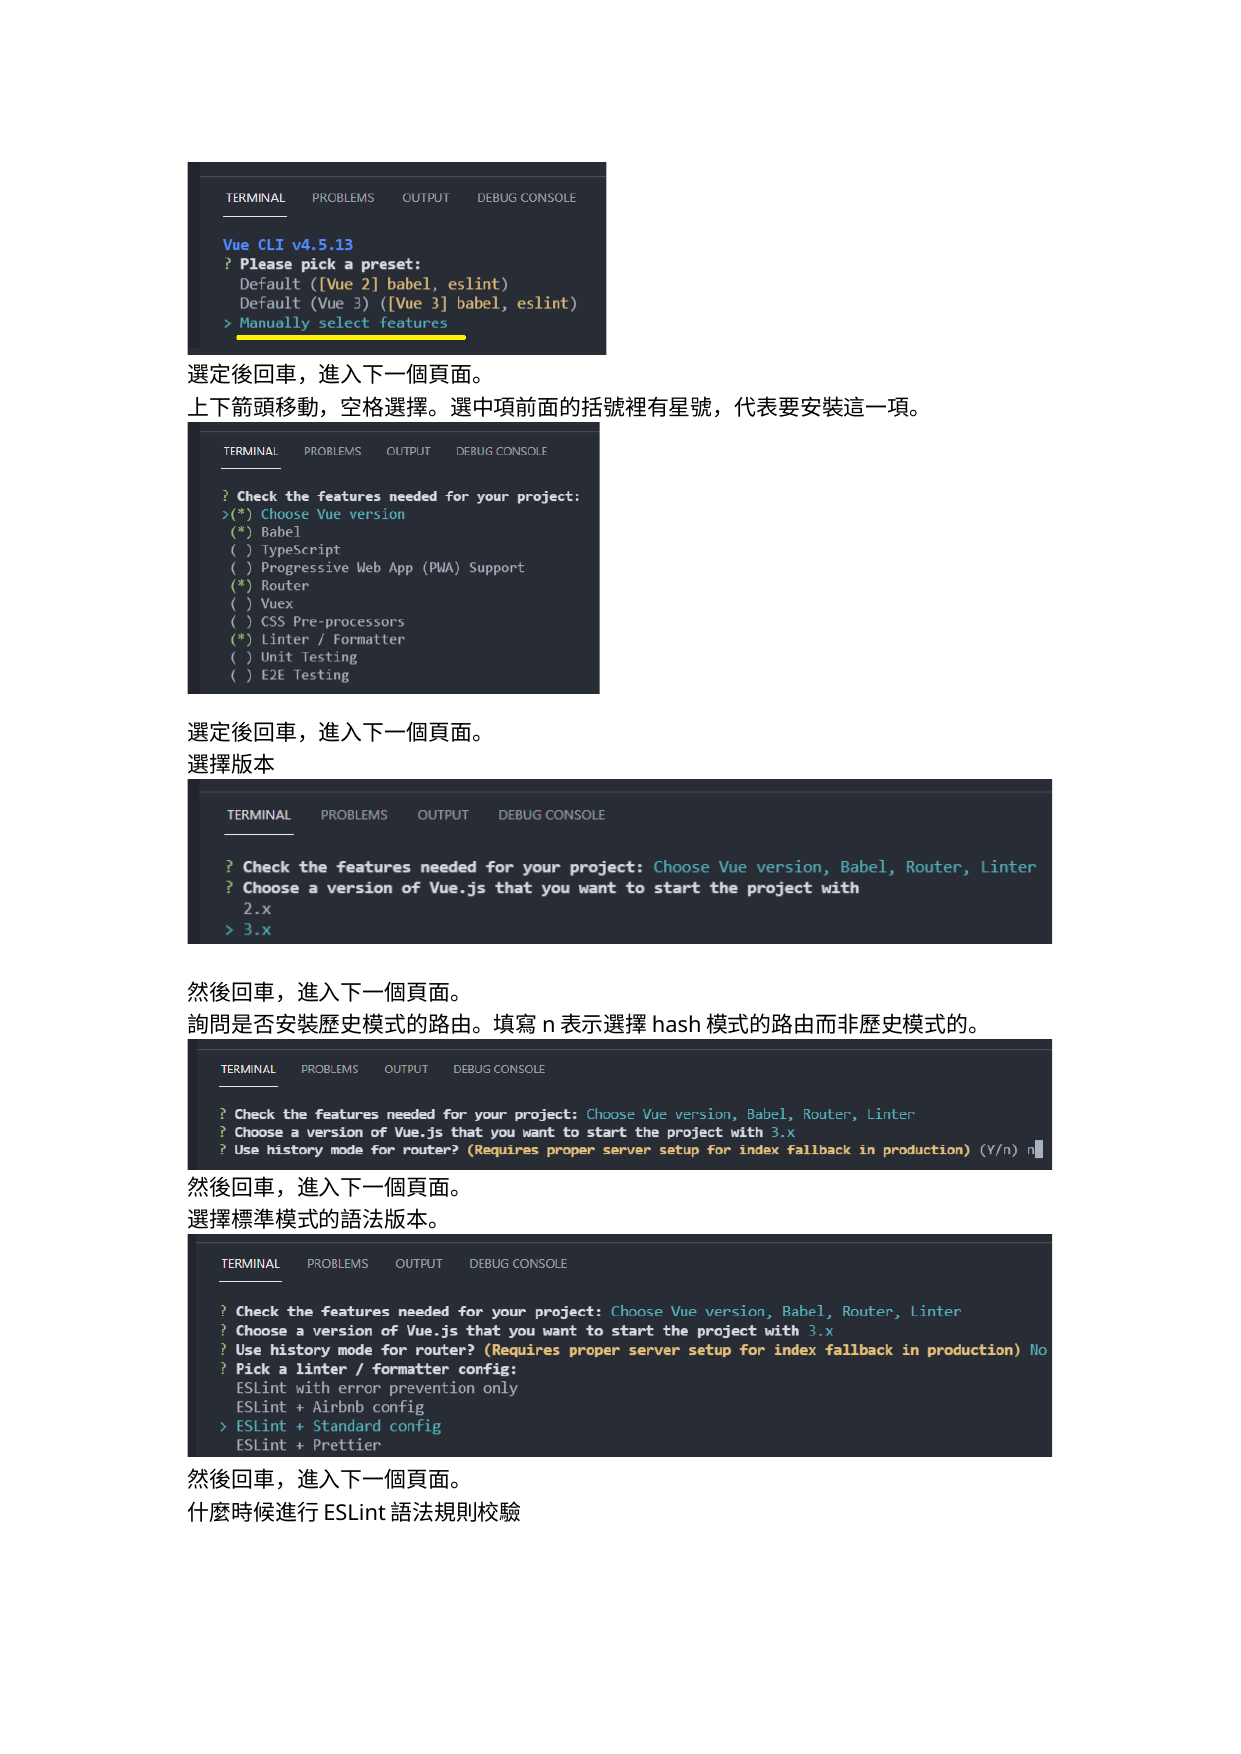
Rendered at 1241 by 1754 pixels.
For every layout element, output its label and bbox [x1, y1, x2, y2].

picture [187, 1039, 1053, 1170]
picture [187, 422, 600, 694]
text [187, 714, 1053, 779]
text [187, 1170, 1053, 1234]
picture [187, 162, 607, 355]
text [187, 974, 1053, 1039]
picture [187, 1234, 1053, 1457]
picture [187, 779, 1053, 944]
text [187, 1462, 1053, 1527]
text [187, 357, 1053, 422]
